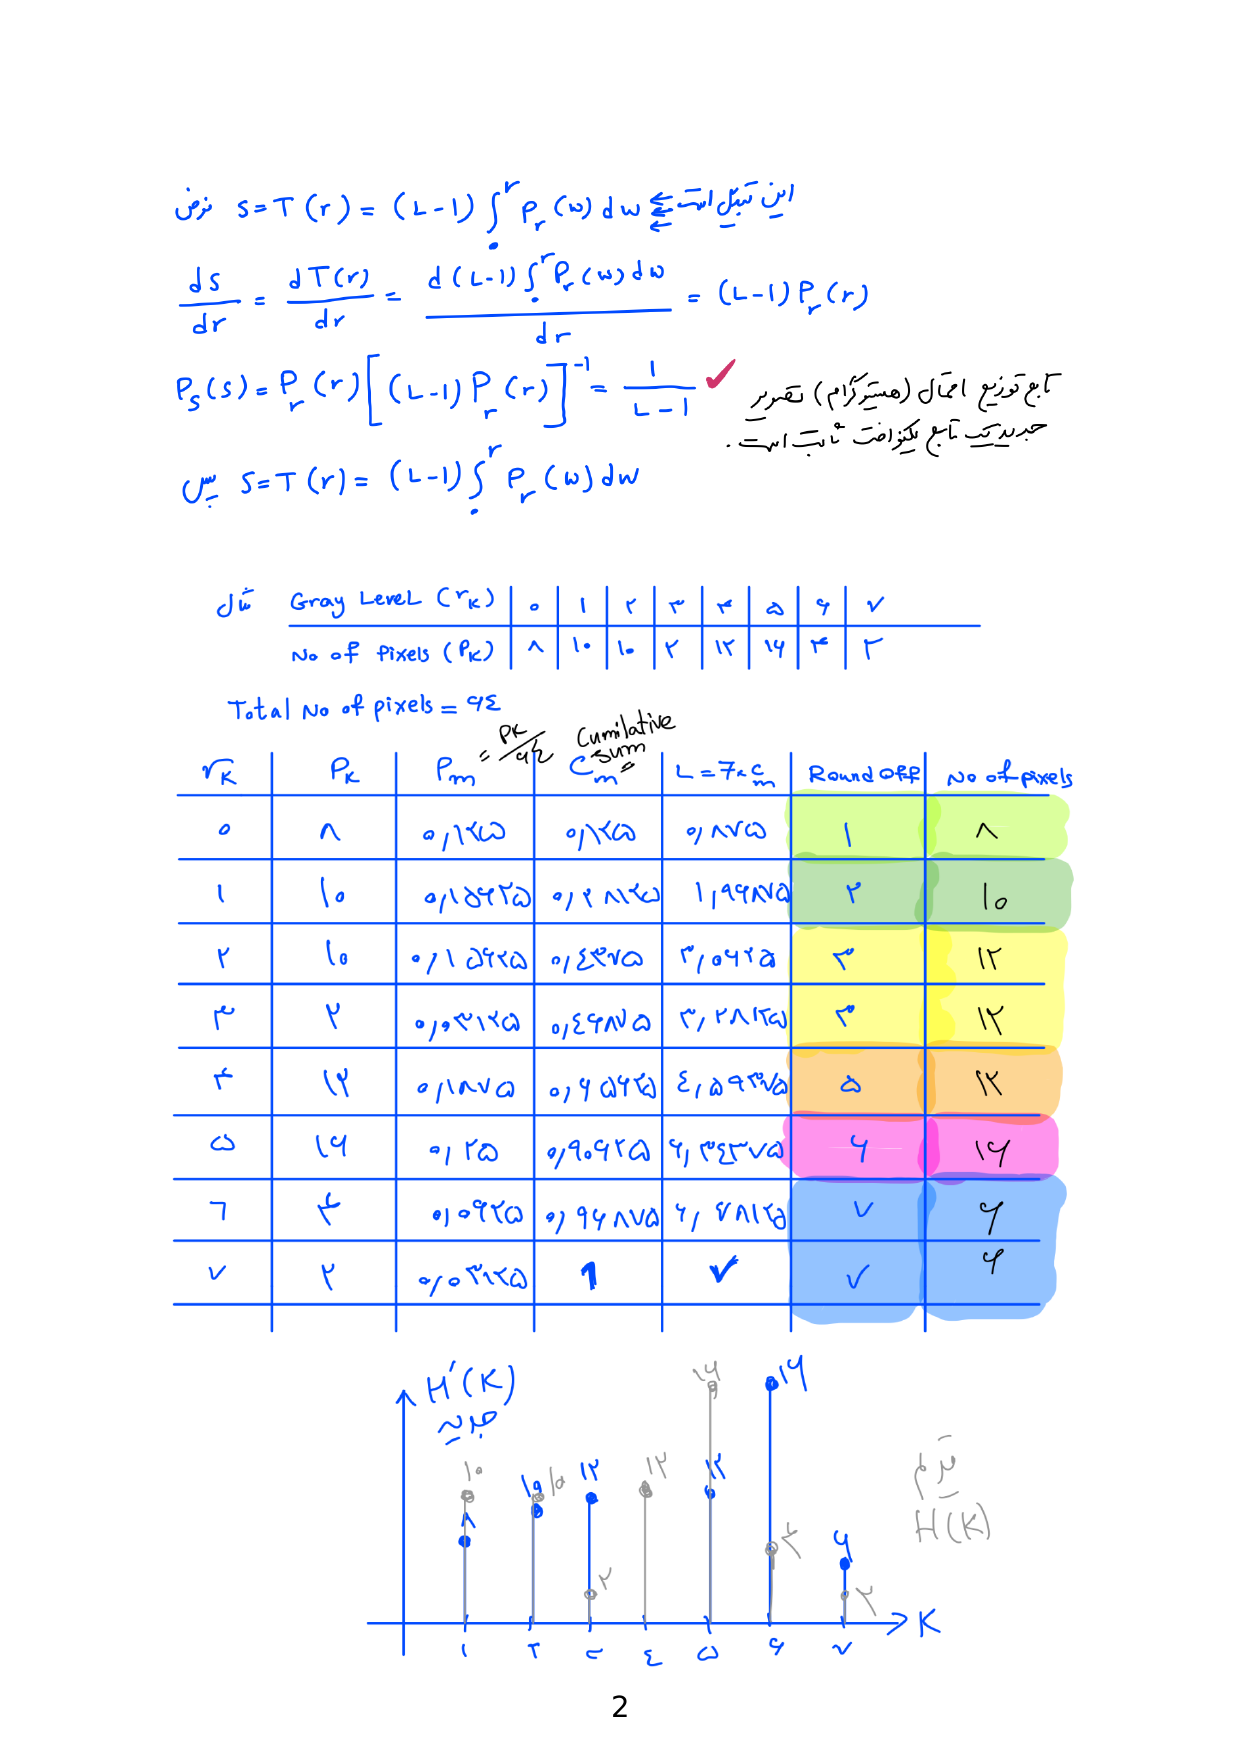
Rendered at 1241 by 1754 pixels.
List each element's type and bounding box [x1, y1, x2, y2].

picture [153, 562, 1086, 1674]
picture [152, 173, 1088, 537]
